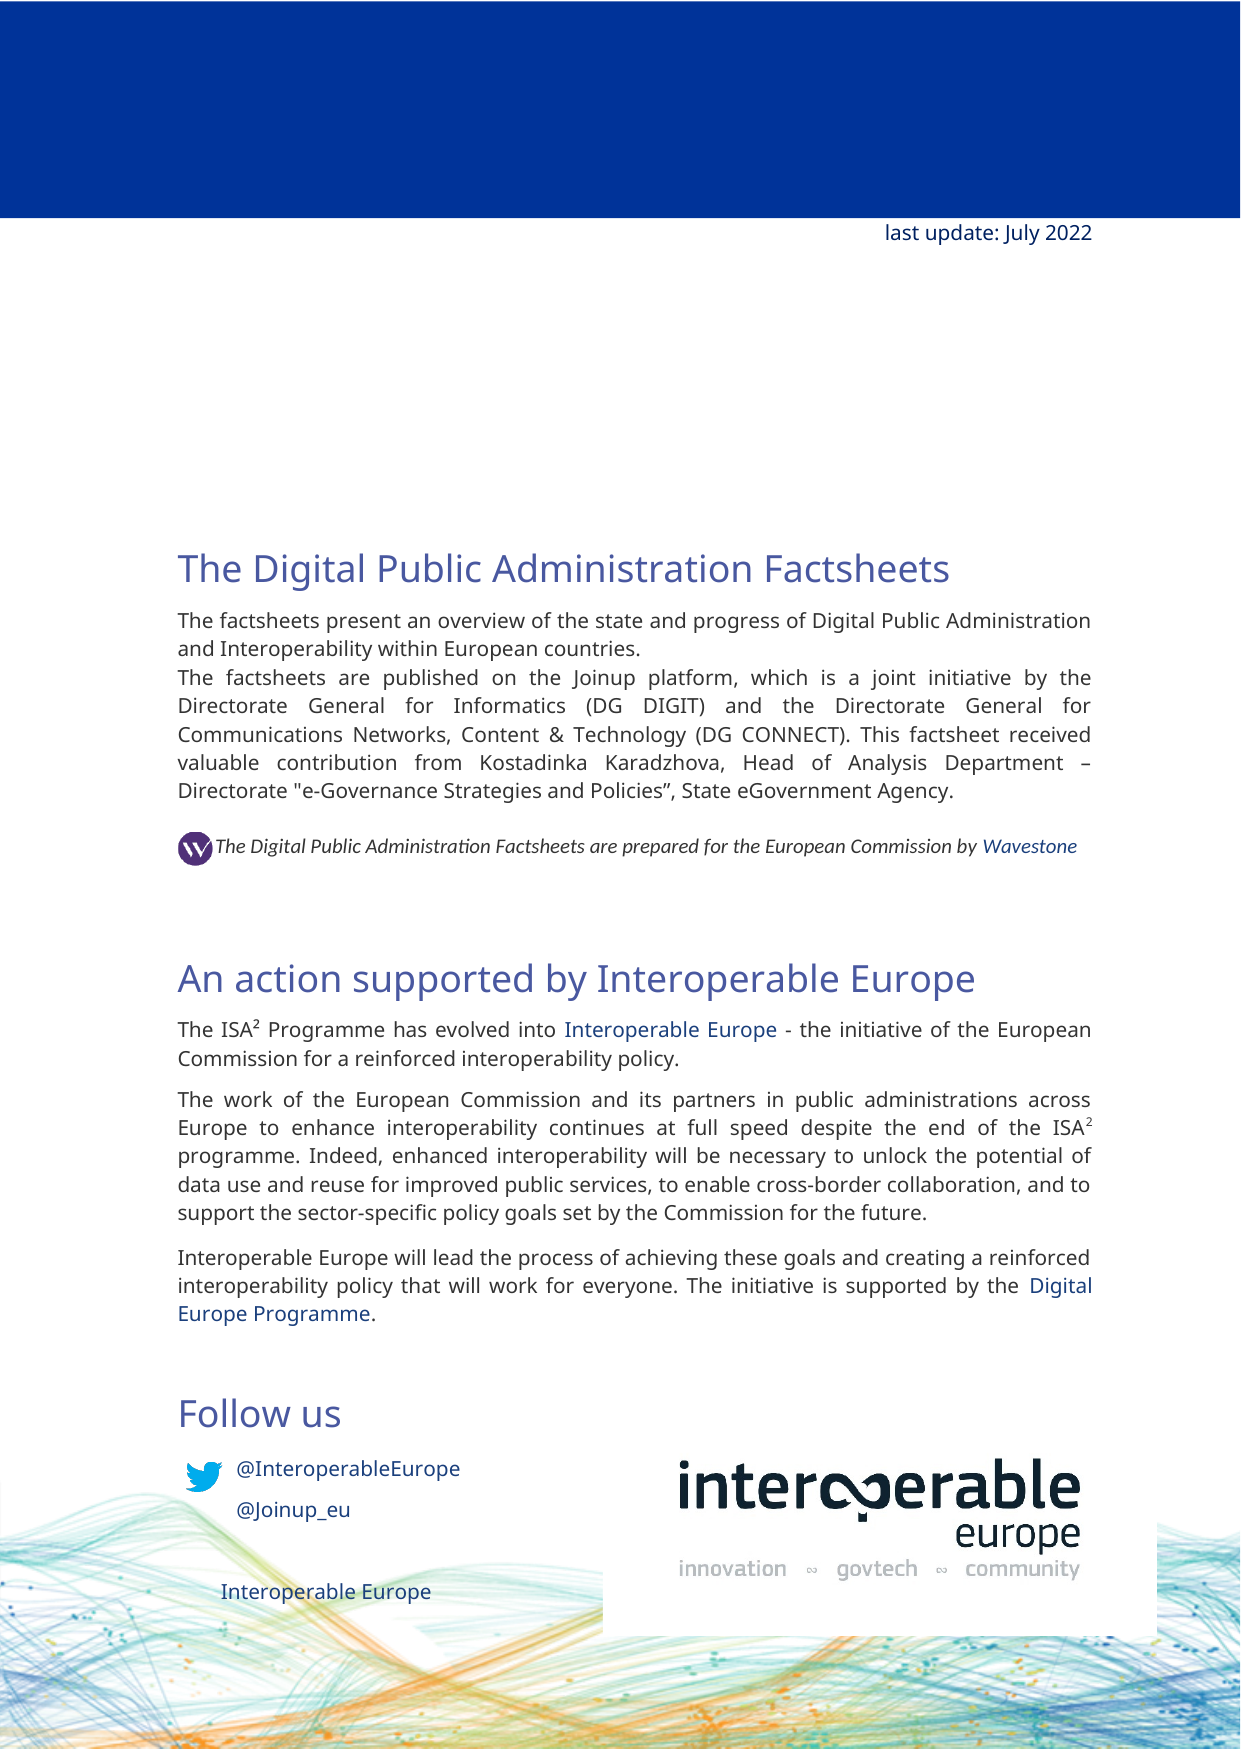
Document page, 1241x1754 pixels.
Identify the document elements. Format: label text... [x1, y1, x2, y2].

text Follow us [177, 1388, 1092, 1439]
text The work of the European Commission and its partners in public administrations across Europe to enhance interoperability continues at full speed despite the end of the ISA2 programme. Indeed, enhanced interoperability will be necessary to unlock the potential of data use and reuse for improved public services, to enable cross-border collaboration, and to support the sector-specific policy goals set by the Commission for the future. [177, 1085, 1092, 1227]
text The Digital Public Administration Factsheets [177, 542, 1092, 593]
text An action supported by Interoperable Europe [177, 952, 1092, 1003]
text The ISA² Programme has evolved into Interoperable Europe - the initiative of the European Commission for a reinforced interoperability policy. [177, 1015, 1092, 1072]
text @InteroperableEurope [236, 1454, 1092, 1483]
text Interoperable Europe [177, 1577, 1092, 1606]
text @Joinup_eu [236, 1495, 1092, 1524]
picture [0, 1398, 1241, 1749]
text last update: July 2022 [177, 219, 1092, 247]
text The factsheets present an overview of the state and progress of Digital Public Administration and Interoperability within European countries. [177, 606, 1092, 663]
text The Digital Public Administration Factsheets are prepared for the European Commission by Wavestone [177, 833, 1092, 859]
picture [176, 832, 214, 867]
text Interoperable Europe will lead the process of achieving these goals and creating a reinforced interoperability policy that will work for everyone. The initiative is supported by the Digital Europe Programme. [177, 1243, 1092, 1328]
text The factsheets are published on the Joinup platform, which is a joint initiative by the Directorate General for Informatics (DG DIGIT) and the Directorate General for Communications Networks, Content & Technology (DG CONNECT). This factsheet received valuable contribution from Kostadinka Karadzhova, Head of Analysis Department – Directorate "e-Governance Strategies and Policies”, State eGovernment Agency. [177, 663, 1092, 805]
